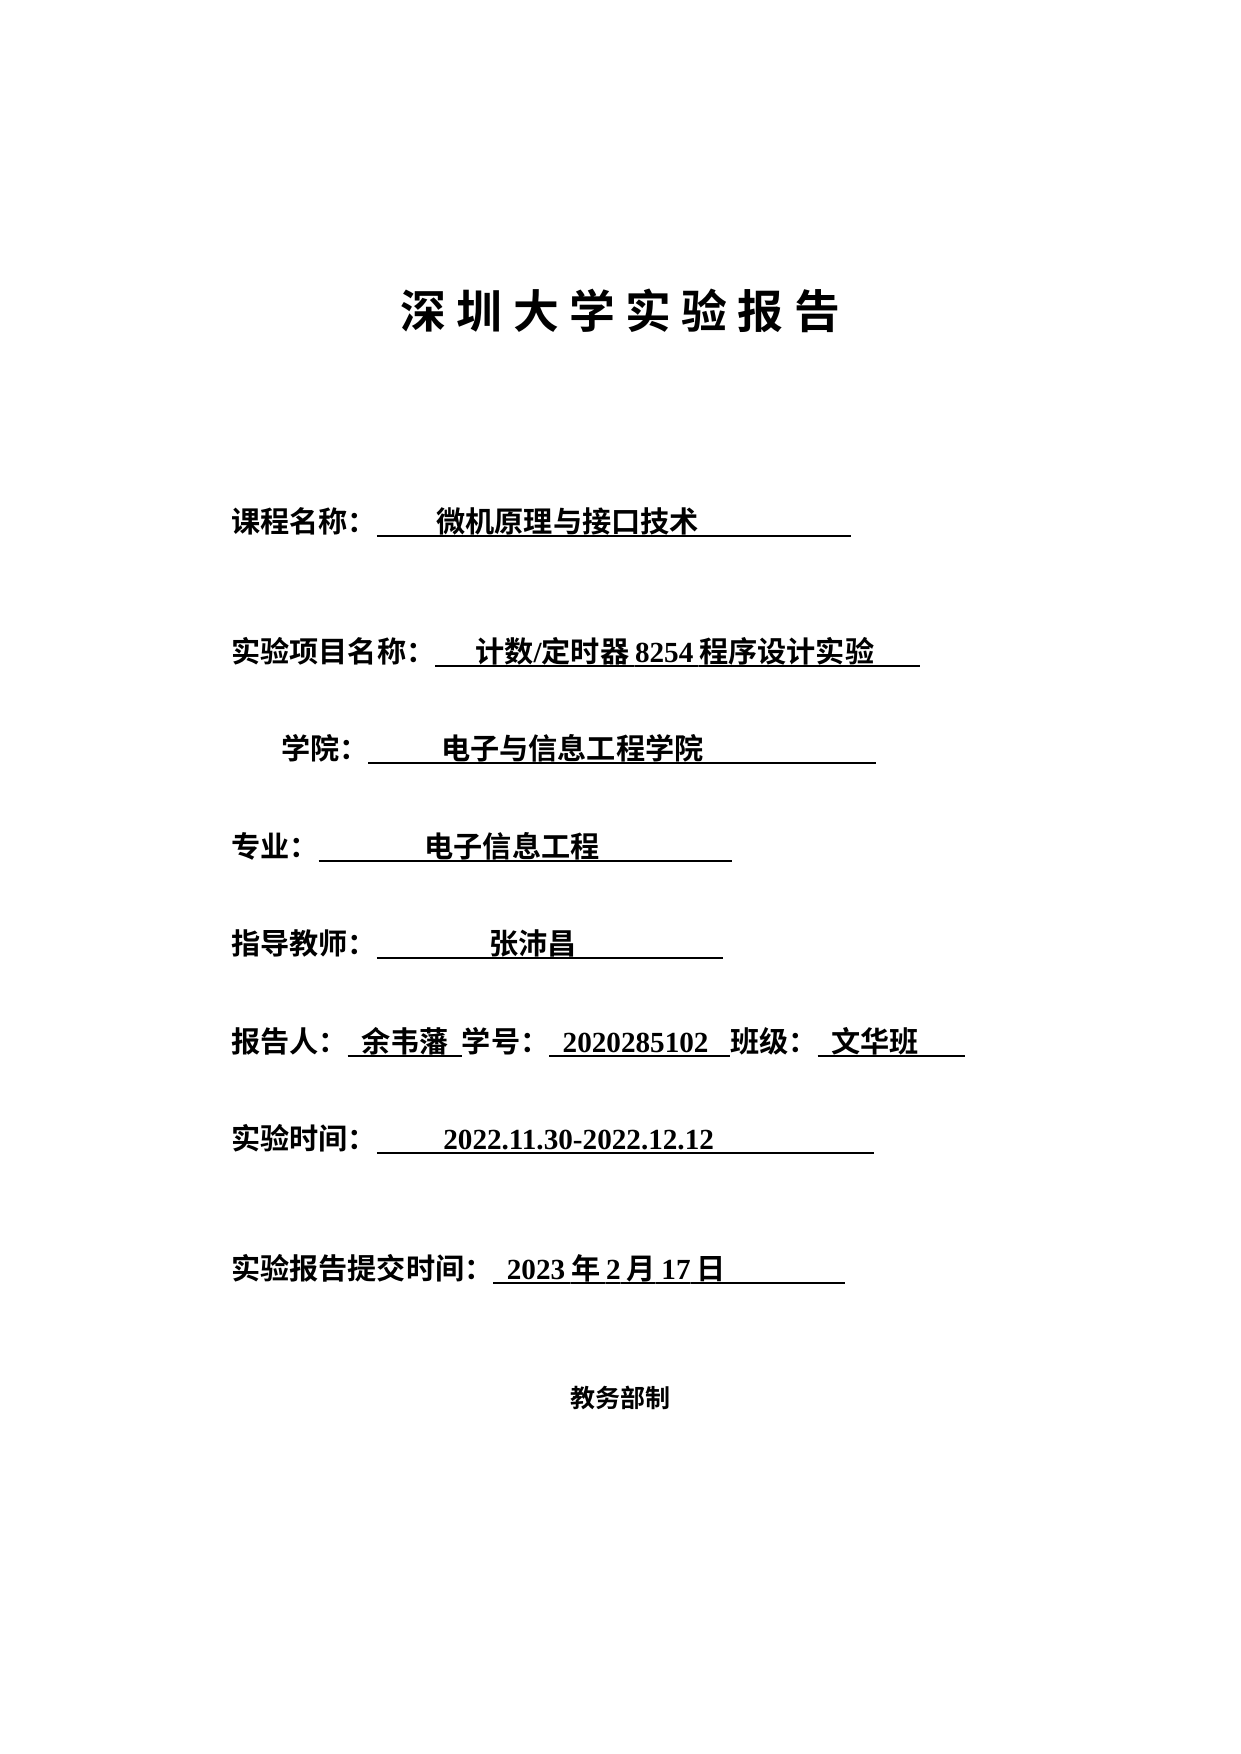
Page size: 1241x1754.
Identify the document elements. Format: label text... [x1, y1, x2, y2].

text 实验时间： 2022.11.30-2022.12.12 [187, 1104, 1053, 1169]
text 专业： 电子信息工程 [187, 812, 1053, 877]
text 深 圳 大 学 实 验 报 告 [187, 259, 1053, 357]
text 课程名称： 微机原理与接口技术 [187, 487, 1053, 552]
text 学院： 电子与信息工程学院 [281, 714, 1053, 779]
text 实验项目名称： 计数/定时器8254程序设计实验 [187, 617, 1053, 682]
text 实验报告提交时间： 2023年2月17日 [187, 1234, 1053, 1299]
text 教务部制 [187, 1364, 1053, 1429]
text 指导教师： 张沛昌 [187, 909, 1053, 974]
text 报告人： 余韦藩 学号： 2020285102 班级： 文华班 [187, 1007, 1053, 1072]
